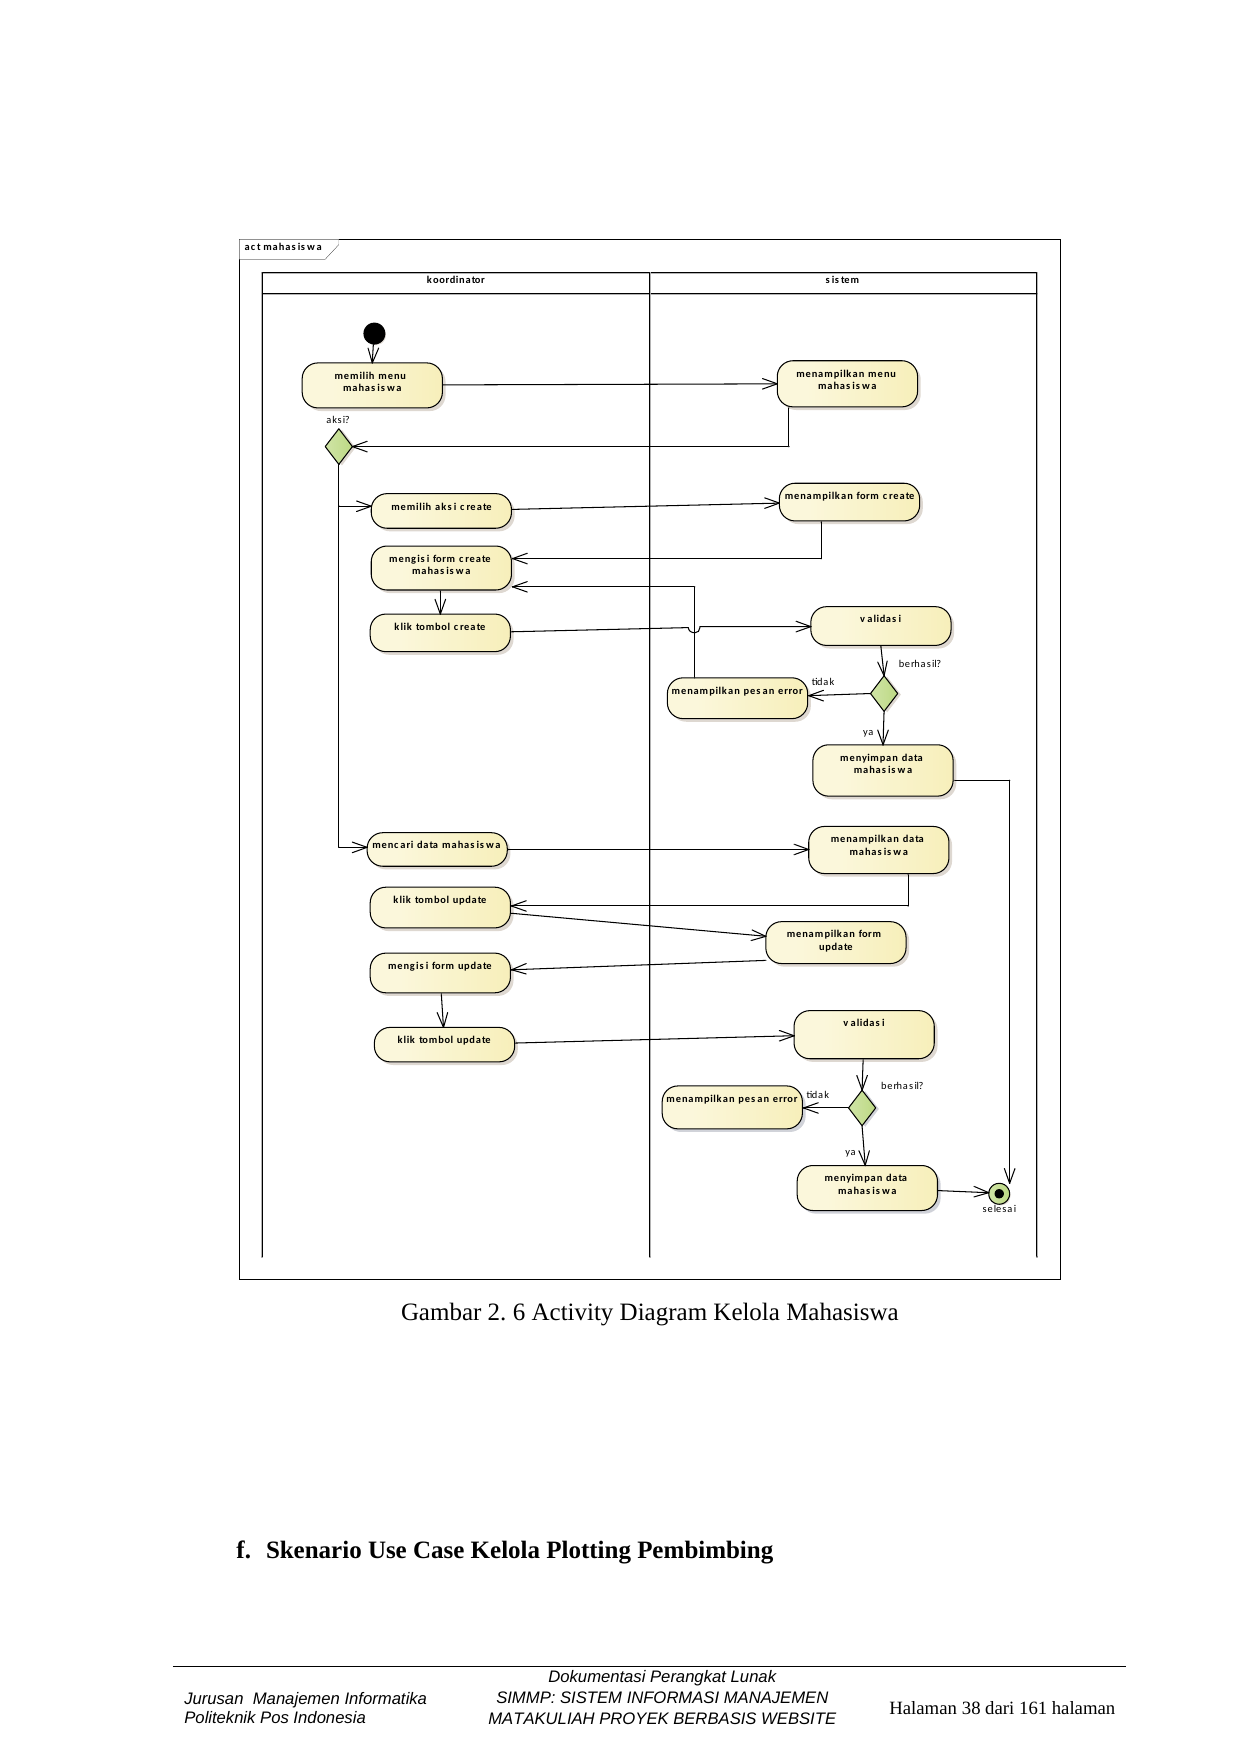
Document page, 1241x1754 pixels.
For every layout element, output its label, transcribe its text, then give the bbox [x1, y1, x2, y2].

list Skenario Use Case Kelola Plotting Pembimbing [236, 1536, 1063, 1564]
